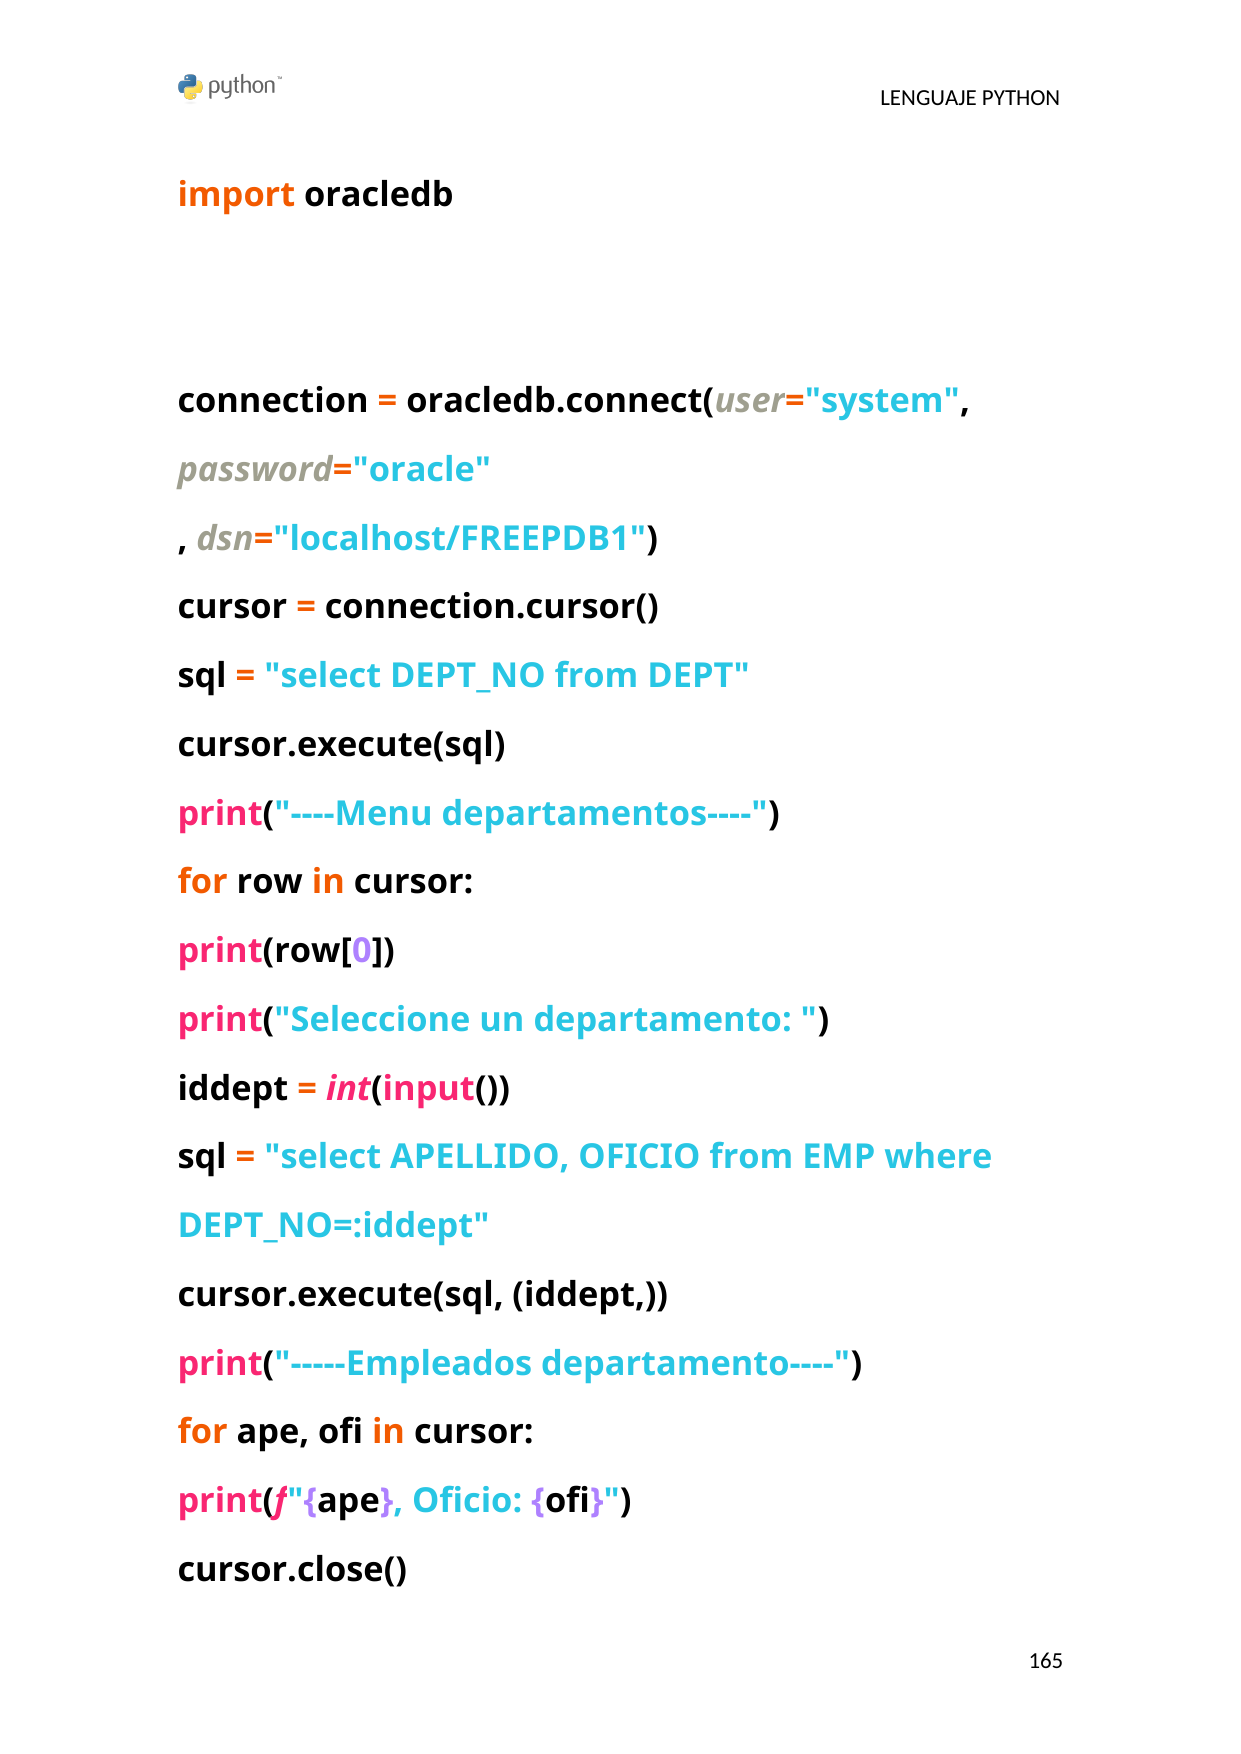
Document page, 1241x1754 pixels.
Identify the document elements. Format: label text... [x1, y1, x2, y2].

text print("-----Empleados departamento----") [177, 1316, 1063, 1385]
text print(row[0]) [177, 904, 1063, 973]
text iddept = int(input()) [177, 1041, 1063, 1110]
picture [177, 73, 283, 105]
text for row in cursor: [177, 835, 1063, 904]
text print(f"{ape}, Oficio: {ofi}") [177, 1454, 1063, 1523]
text , dsn="localhost/FREEPDB1") [177, 491, 1063, 560]
text cursor.close() [177, 1523, 1063, 1591]
text print("----Menu departamentos----") [177, 766, 1063, 835]
text connection = oracledb.connect(user="system", password="oracle" [177, 354, 1063, 491]
text sql = "select APELLIDO, OFICIO from EMP where DEPT_NO=:iddept" [177, 1110, 1063, 1248]
text sql = "select DEPT_NO from DEPT" [177, 629, 1063, 698]
text import oracledb [177, 148, 1063, 216]
text cursor = connection.cursor() [177, 560, 1063, 629]
text cursor.execute(sql) [177, 698, 1063, 766]
text for ape, ofi in cursor: [177, 1385, 1063, 1454]
text cursor.execute(sql, (iddept,)) [177, 1248, 1063, 1316]
text print("Seleccione un departamento: ") [177, 973, 1063, 1041]
